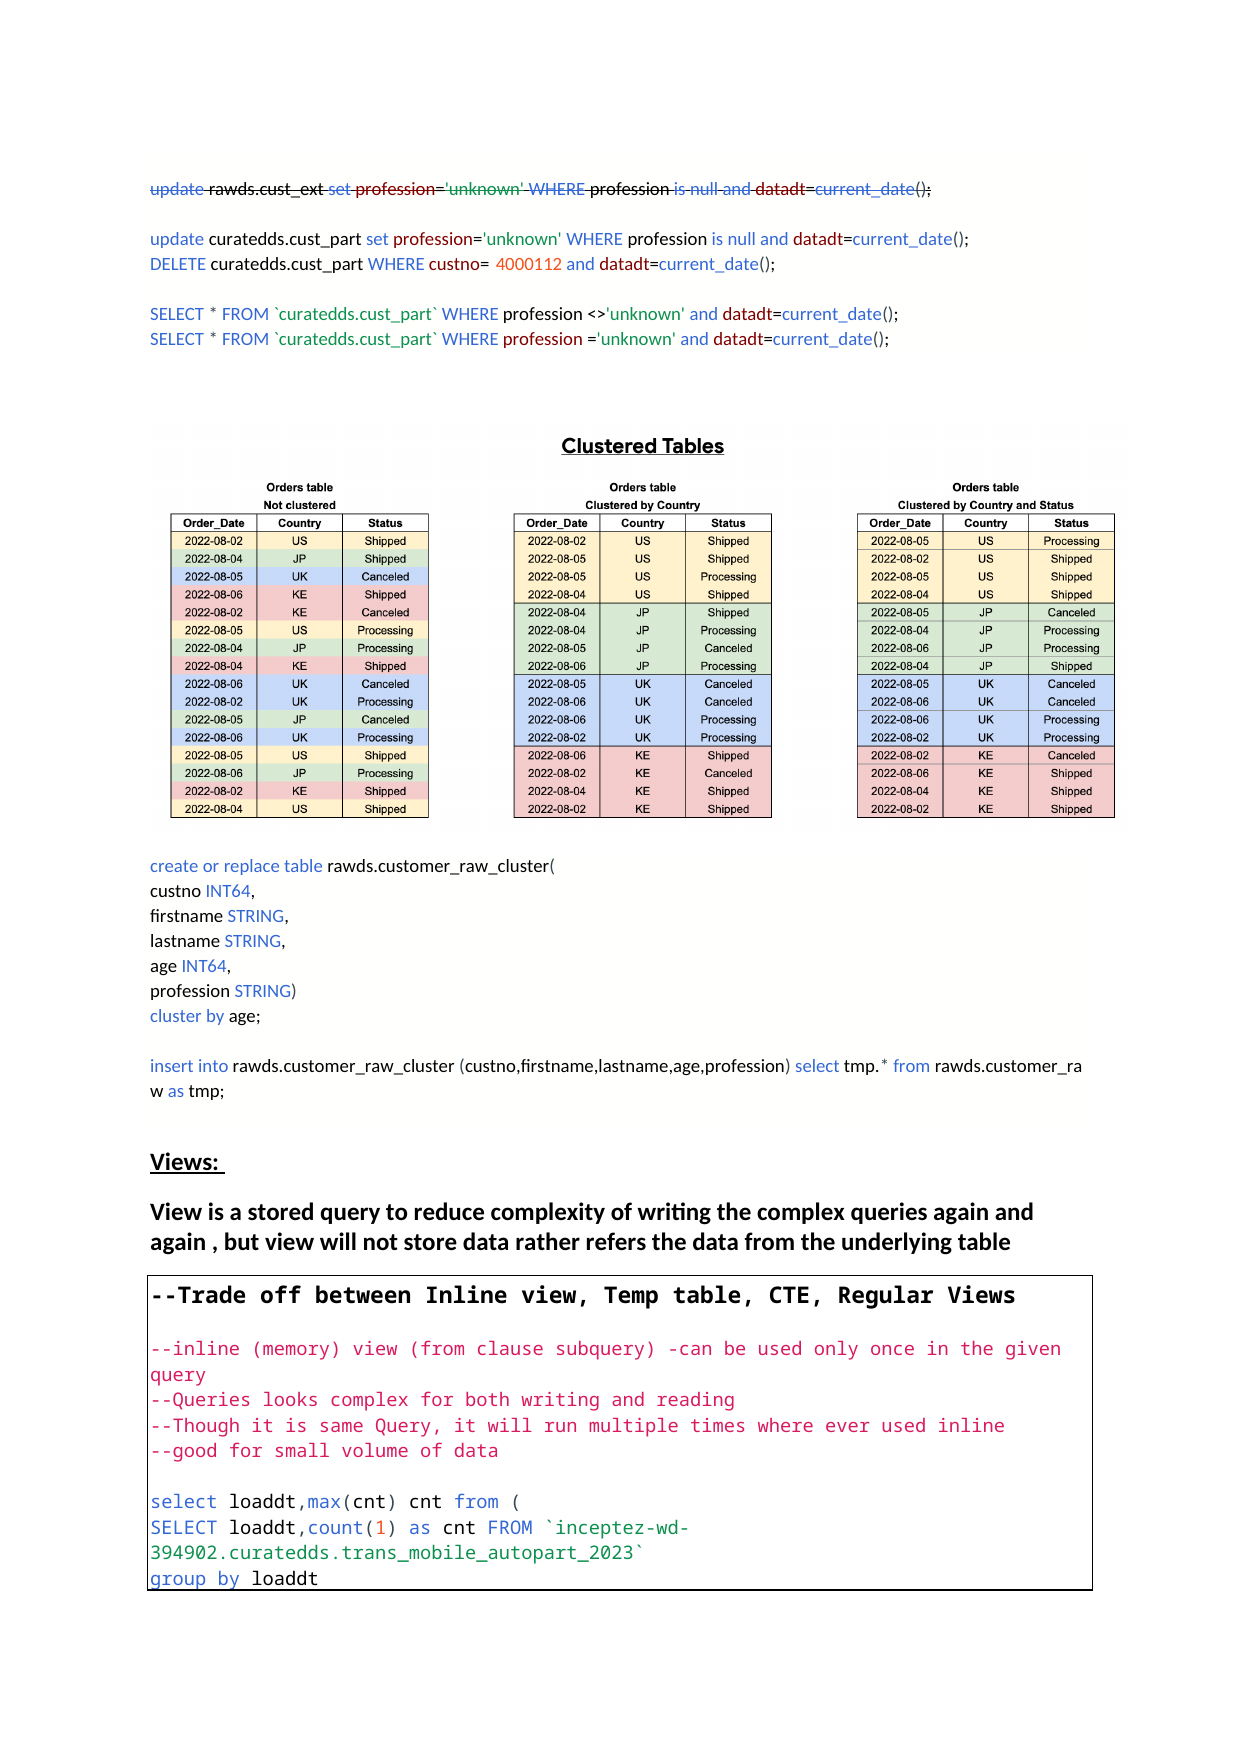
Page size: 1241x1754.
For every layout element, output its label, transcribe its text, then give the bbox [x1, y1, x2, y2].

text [150, 1514, 1090, 1565]
picture [150, 418, 1136, 834]
text --Queries looks complex for both writing and reading [150, 1386, 1090, 1412]
text View is a stored query to reduce complexity of writing the complex queries again and again , but view will not store data rather refers the data from the underlying table [150, 1196, 1090, 1257]
text update curatedds.cust_part set profession='unknown' WHERE profession is null and datadt=current_date(); [150, 225, 1090, 250]
text profession STRING) [150, 978, 1090, 1003]
text age INT64, [150, 953, 1090, 978]
text lastname STRING, [150, 928, 1090, 953]
text --Trade off between Inline view, Temp table, CTE, Regular Views [148, 1276, 1092, 1310]
text group by loaddt [150, 1565, 1090, 1589]
text firstname STRING, [150, 903, 1090, 928]
text SELECT * FROM `curatedds.cust_part` WHERE profession <>'unknown' and datadt=current_date(); [150, 300, 1090, 325]
text DELETE curatedds.cust_part WHERE custno= 4000112 and datadt=current_date(); [150, 250, 1090, 275]
text create or replace table rawds.customer_raw_cluster( [150, 853, 1090, 878]
text custno INT64, [150, 878, 1090, 903]
text SELECT * FROM `curatedds.cust_part` WHERE profession ='unknown' and datadt=current_date(); [150, 325, 1090, 350]
text --good for small volume of data [150, 1437, 1090, 1463]
text insert into rawds.customer_raw_cluster (custno,firstname,lastname,age,profession) select tmp.* from rawds.customer_raw as tmp; [150, 1053, 1090, 1103]
text --Though it is same Query, it will run multiple times where ever used inline [150, 1412, 1090, 1437]
text update rawds.cust_ext set profession='unknown' WHERE profession is null and datadt=current_date(); [150, 175, 1090, 200]
text cluster by age; [150, 1003, 1090, 1028]
text --inline (memory) view (from clause subquery) -can be used only once in the given query [150, 1335, 1090, 1386]
text select loaddt,max(cnt) cnt from ( [150, 1488, 1090, 1514]
text Views: [150, 1146, 1090, 1177]
